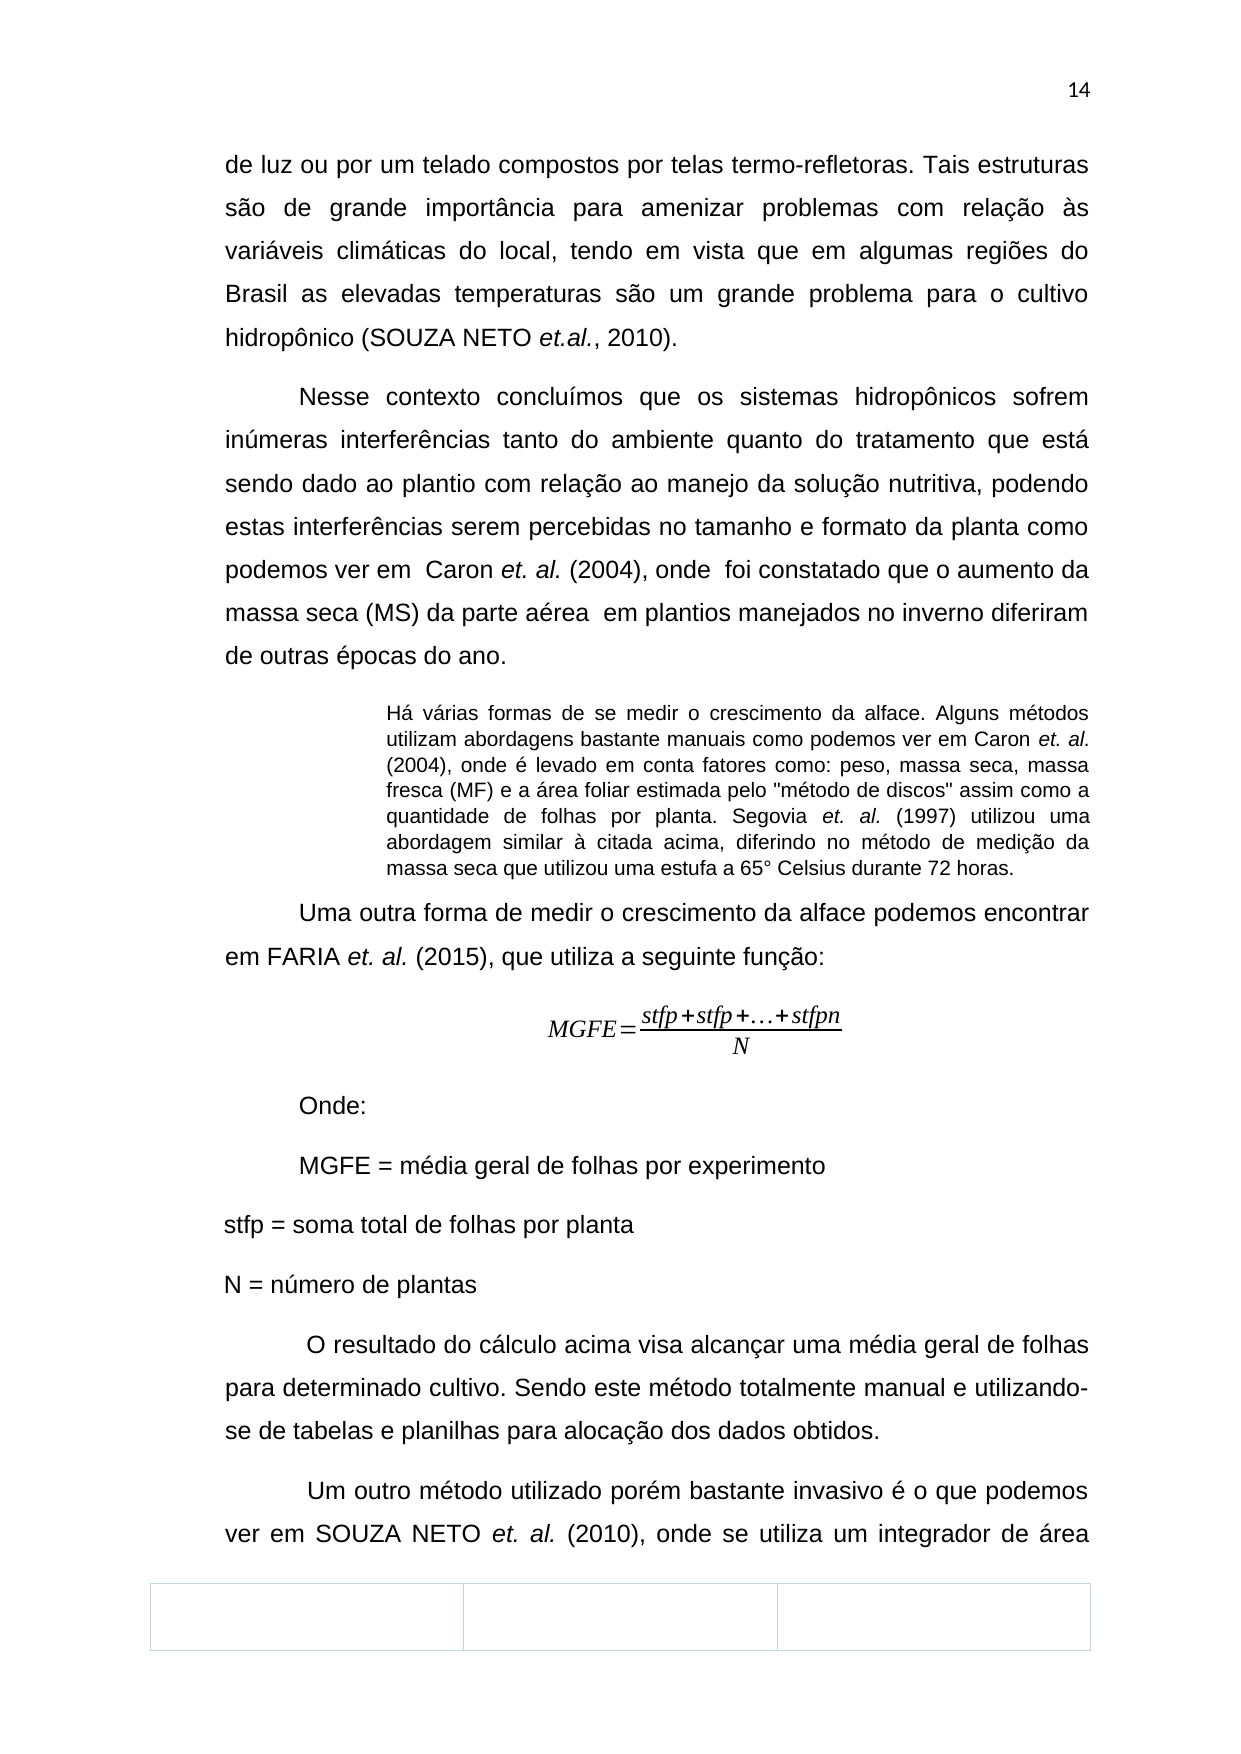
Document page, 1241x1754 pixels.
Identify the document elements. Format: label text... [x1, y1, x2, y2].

text O resultado do cálculo acima visa alcançar uma média geral de folhas para determinado cultivo. Sendo este método totalmente manual e utilizando-se de tabelas e planilhas para alocação dos dados obtidos. [225, 1330, 1090, 1445]
text N = número de plantas [224, 1270, 1090, 1299]
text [225, 1476, 1090, 1548]
text stfp = soma total de folhas por planta [224, 1210, 1090, 1239]
text Onde: [225, 1091, 1090, 1119]
text Uma outra forma de medir o crescimento da alface podemos encontrar em FARIA et. al. (2015), que utiliza a seguinte função: [225, 898, 1090, 970]
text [225, 150, 1090, 351]
text MGFE = média geral de folhas por experimento [225, 1151, 1090, 1179]
text Nesse contexto concluímos que os sistemas hidropônicos sofrem inúmeras interferências tanto do ambiente quanto do tratamento que está sendo dado ao plantio com relação ao manejo da solução nutritiva, podendo estas interferências serem percebidas no tamanho e formato da planta como podemos ver em Caron et. al. (2004), onde foi constatado que o aumento da massa seca (MS) da parte aérea em plantios manejados no inverno diferiram de outras épocas do ano. [225, 382, 1090, 670]
text Há várias formas de se medir o crescimento da alface. Alguns métodos utilizam abordagens bastante manuais como podemos ver em Caron et. al. (2004), onde é levado em conta fatores como: peso, massa seca, massa fresca (MF) e a área foliar estimada pelo "método de discos" assim como a quantidade de folhas por planta. Segovia et. al. (1997) utilizou uma abordagem similar à citada acima, diferindo no método de medição da massa seca que utilizou uma estufa a 65° Celsius durante 72 horas. [386, 701, 1090, 880]
